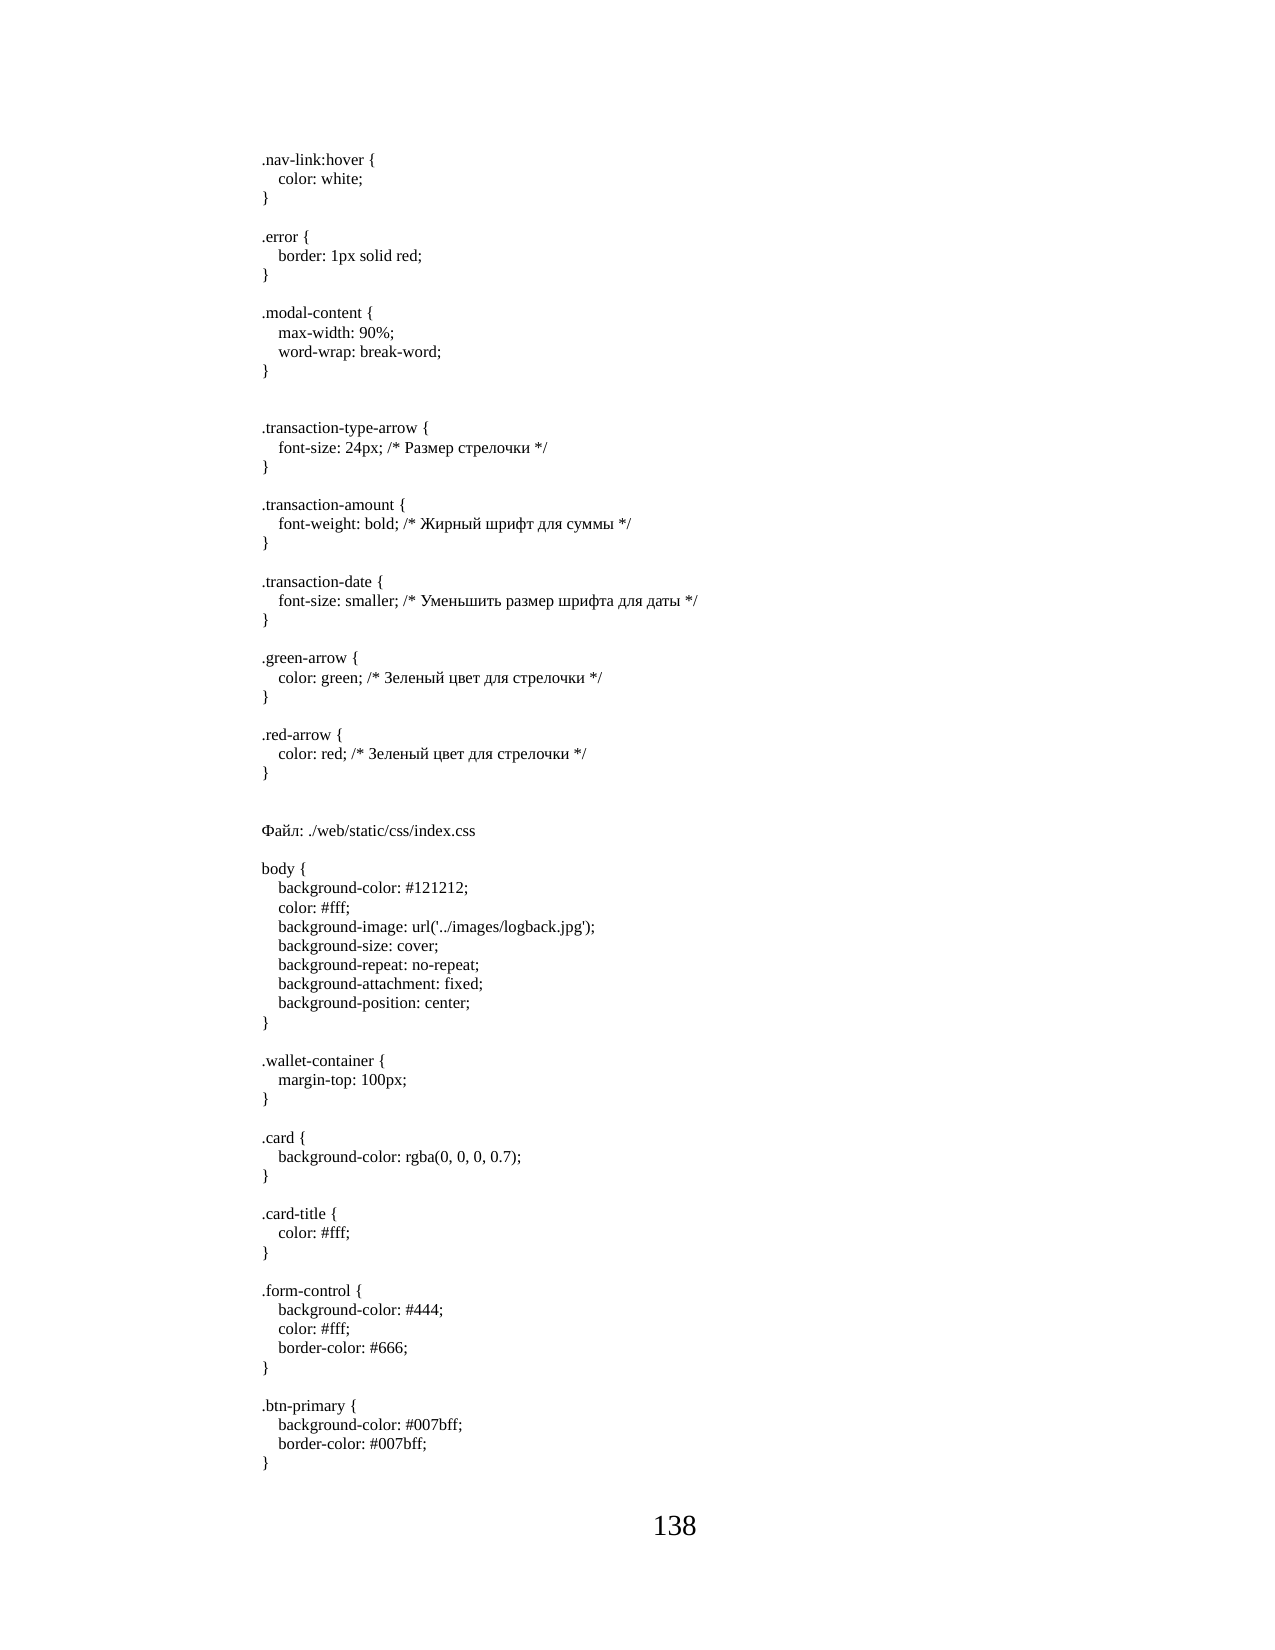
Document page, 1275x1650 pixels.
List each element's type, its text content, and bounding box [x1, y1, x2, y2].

list border-color: #666; [261, 1338, 1125, 1357]
list background-color: #007bff; [261, 1415, 1125, 1434]
list border: 1px solid red; [261, 246, 1125, 265]
list background-color: #121212; [261, 878, 1125, 897]
list .red-arrow { [261, 725, 1125, 744]
list } [261, 687, 1125, 706]
list background-attachment: fixed; [261, 974, 1125, 993]
list background-image: url('../images/logback.jpg'); [261, 917, 1125, 936]
list .card { [261, 1127, 1125, 1147]
list background-color: rgba(0, 0, 0, 0.7); [261, 1147, 1125, 1166]
list } [261, 361, 1125, 380]
list font-size: smaller; /* Уменьшить размер шрифта для даты */ [261, 591, 1125, 610]
list } [261, 1166, 1125, 1185]
list } [261, 457, 1125, 476]
list color: #fff; [261, 1319, 1125, 1338]
list } [261, 610, 1125, 629]
list } [261, 265, 1125, 284]
list color: white; [261, 169, 1125, 188]
list .card-title { [261, 1204, 1125, 1223]
list } [261, 1242, 1125, 1262]
list .btn-primary { [261, 1396, 1125, 1415]
list color: #fff; [261, 897, 1125, 917]
list } [261, 1089, 1125, 1108]
list .form-control { [261, 1281, 1125, 1300]
list background-color: #444; [261, 1300, 1125, 1319]
list } [261, 1012, 1125, 1032]
list .transaction-date { [261, 572, 1125, 591]
list color: #fff; [261, 1223, 1125, 1242]
list max-width: 90%; [261, 322, 1125, 342]
list font-weight: bold; /* Жирный шрифт для суммы */ [261, 514, 1125, 533]
list background-position: center; [261, 993, 1125, 1012]
list color: green; /* Зеленый цвет для стрелочки */ [261, 667, 1125, 687]
list } [261, 188, 1125, 207]
list } [261, 1453, 1125, 1472]
list .modal-content { [261, 303, 1125, 322]
list .error { [261, 227, 1125, 246]
list .nav-link:hover { [261, 150, 1125, 169]
list font-size: 24px; /* Размер стрелочки */ [261, 437, 1125, 457]
list .wallet-container { [261, 1051, 1125, 1070]
list border-color: #007bff; [261, 1434, 1125, 1453]
list .transaction-amount { [261, 495, 1125, 514]
list } [261, 763, 1125, 782]
list .transaction-type-arrow { [261, 418, 1125, 437]
list .green-arrow { [261, 648, 1125, 667]
list background-repeat: no-repeat; [261, 955, 1125, 974]
list background-size: cover; [261, 936, 1125, 955]
list word-wrap: break-word; [261, 342, 1125, 361]
list } [261, 533, 1125, 552]
list Файл: ./web/static/css/index.css [261, 821, 1125, 840]
list body { [261, 859, 1125, 878]
list color: red; /* Зеленый цвет для стрелочки */ [261, 744, 1125, 763]
list } [261, 1357, 1125, 1377]
list margin-top: 100px; [261, 1070, 1125, 1089]
